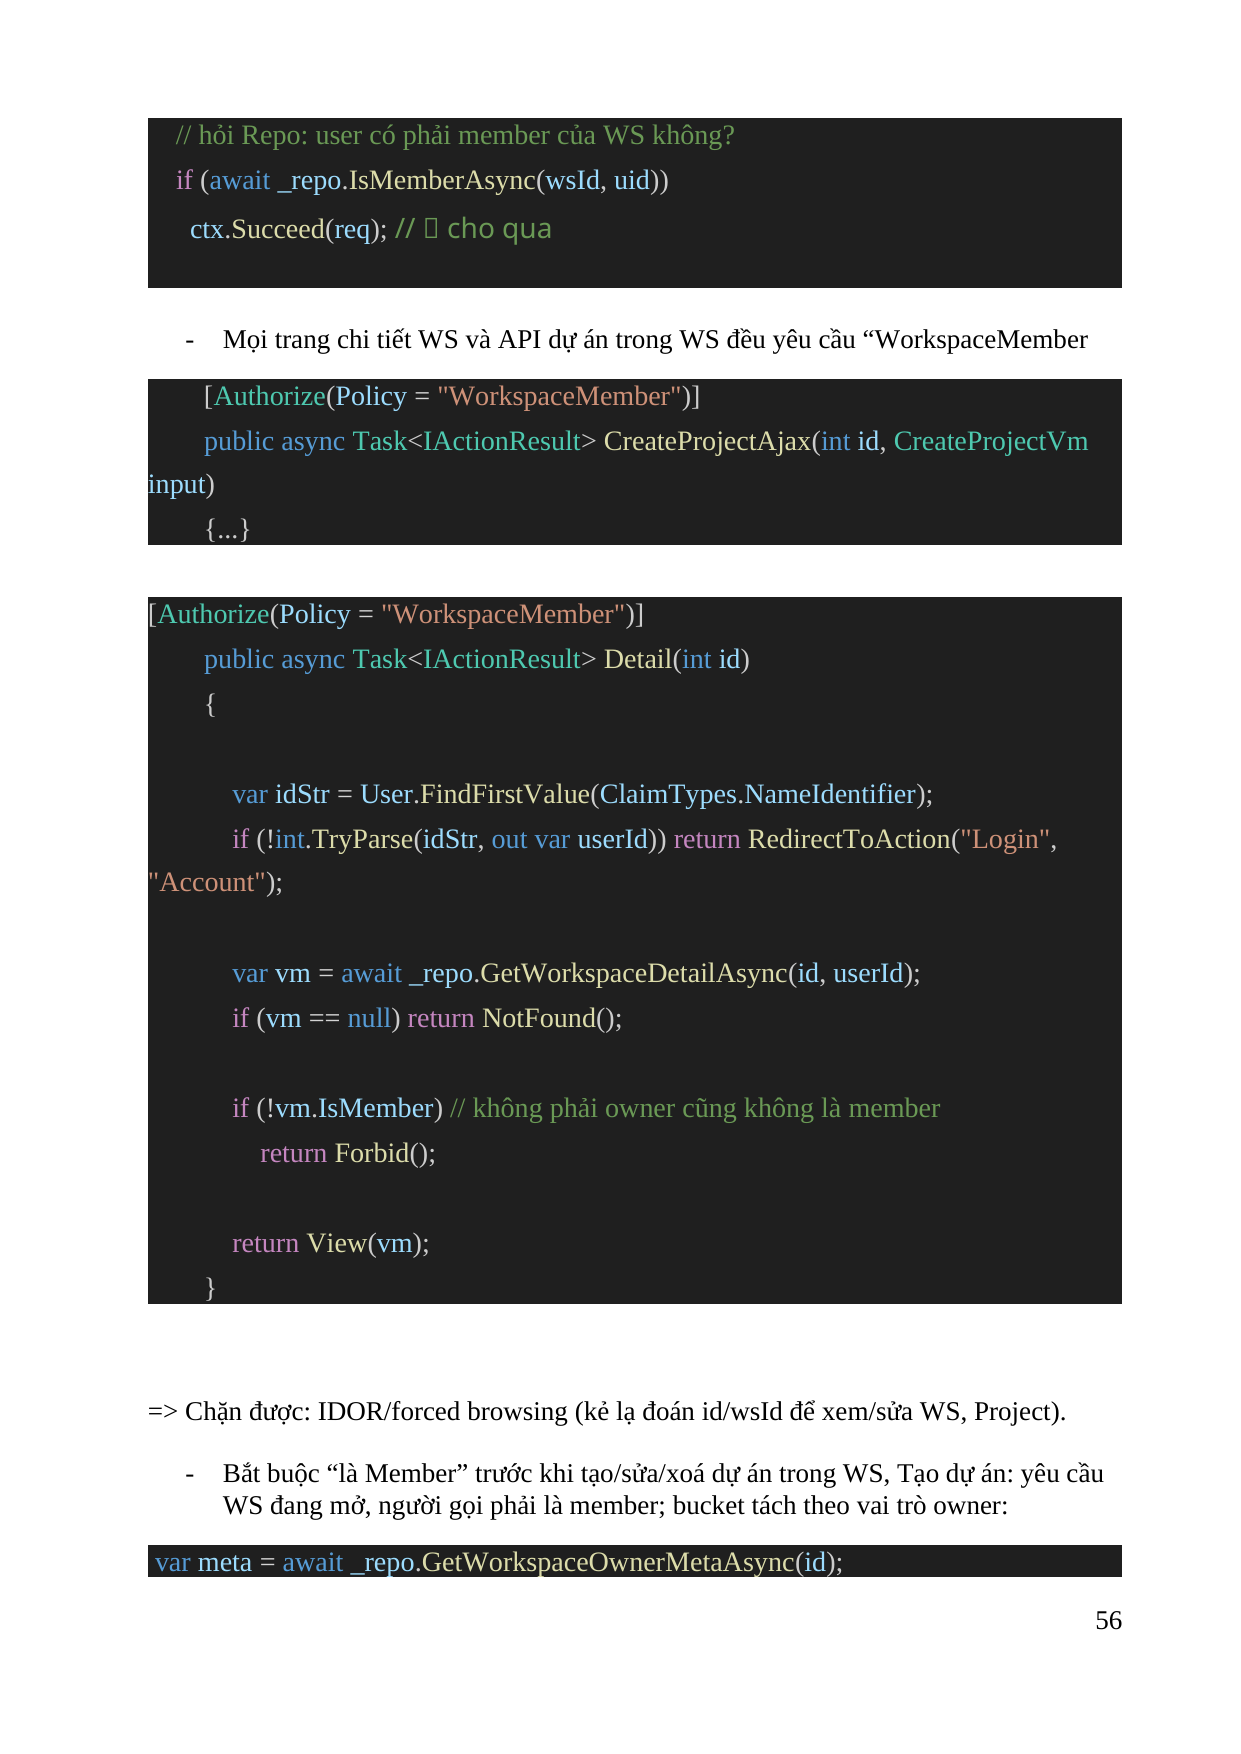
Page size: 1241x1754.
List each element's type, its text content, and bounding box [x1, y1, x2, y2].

list Bắt buộc “là Member” trước khi tạo/sửa/xoá dự án trong WS, Tạo dự án: yêu cầu WS đang mở, người gọi phải là member; bucket tách theo vai trò owner: [185, 1458, 1122, 1520]
text var idStr = User.FindFirstValue(ClaimTypes.NameIdentifier); [148, 777, 1122, 810]
list Mọi trang chi tiết WS và API dự án trong WS đều yêu cầu “WorkspaceMember [185, 323, 1122, 354]
text { [148, 687, 1122, 719]
text public async Task<IActionResult> Detail(int id) [148, 642, 1122, 674]
text var vm = await _repo.GetWorkspaceDetailAsync(id, userId); [148, 956, 1122, 988]
text if (await _repo.IsMemberAsync(wsId, uid)) [148, 163, 1122, 196]
text ctx.Succeed(req); [148, 208, 1122, 288]
text if (!vm.IsMember) // không phải owner cũng không là member [148, 1091, 1122, 1123]
text if (vm == null) return NotFound(); [148, 1001, 1122, 1033]
text var meta = await _repo.GetWorkspaceOwnerMetaAsync(id); [148, 1545, 1122, 1577]
text // hỏi Repo: user có phải member của WS không? [148, 118, 1122, 150]
text {...} [148, 512, 1122, 545]
text if (!int.TryParse(idStr, out var userId)) return RedirectToAction("Login", "Account"); [148, 822, 1122, 898]
text [Authorize(Policy = "WorkspaceMember")] [148, 379, 1122, 412]
text => Chặn được: IDOR/forced browsing (kẻ lạ đoán id/wsId để xem/sửa WS, Project). [148, 1395, 1122, 1426]
text [Authorize(Policy = "WorkspaceMember")] [148, 597, 1122, 629]
text return Forbid(); [148, 1136, 1122, 1168]
text return View(vm); [148, 1226, 1122, 1259]
text } [148, 1271, 1122, 1304]
text public async Task<IActionResult> CreateProjectAjax(int id, CreateProjectVm input) [148, 424, 1122, 500]
